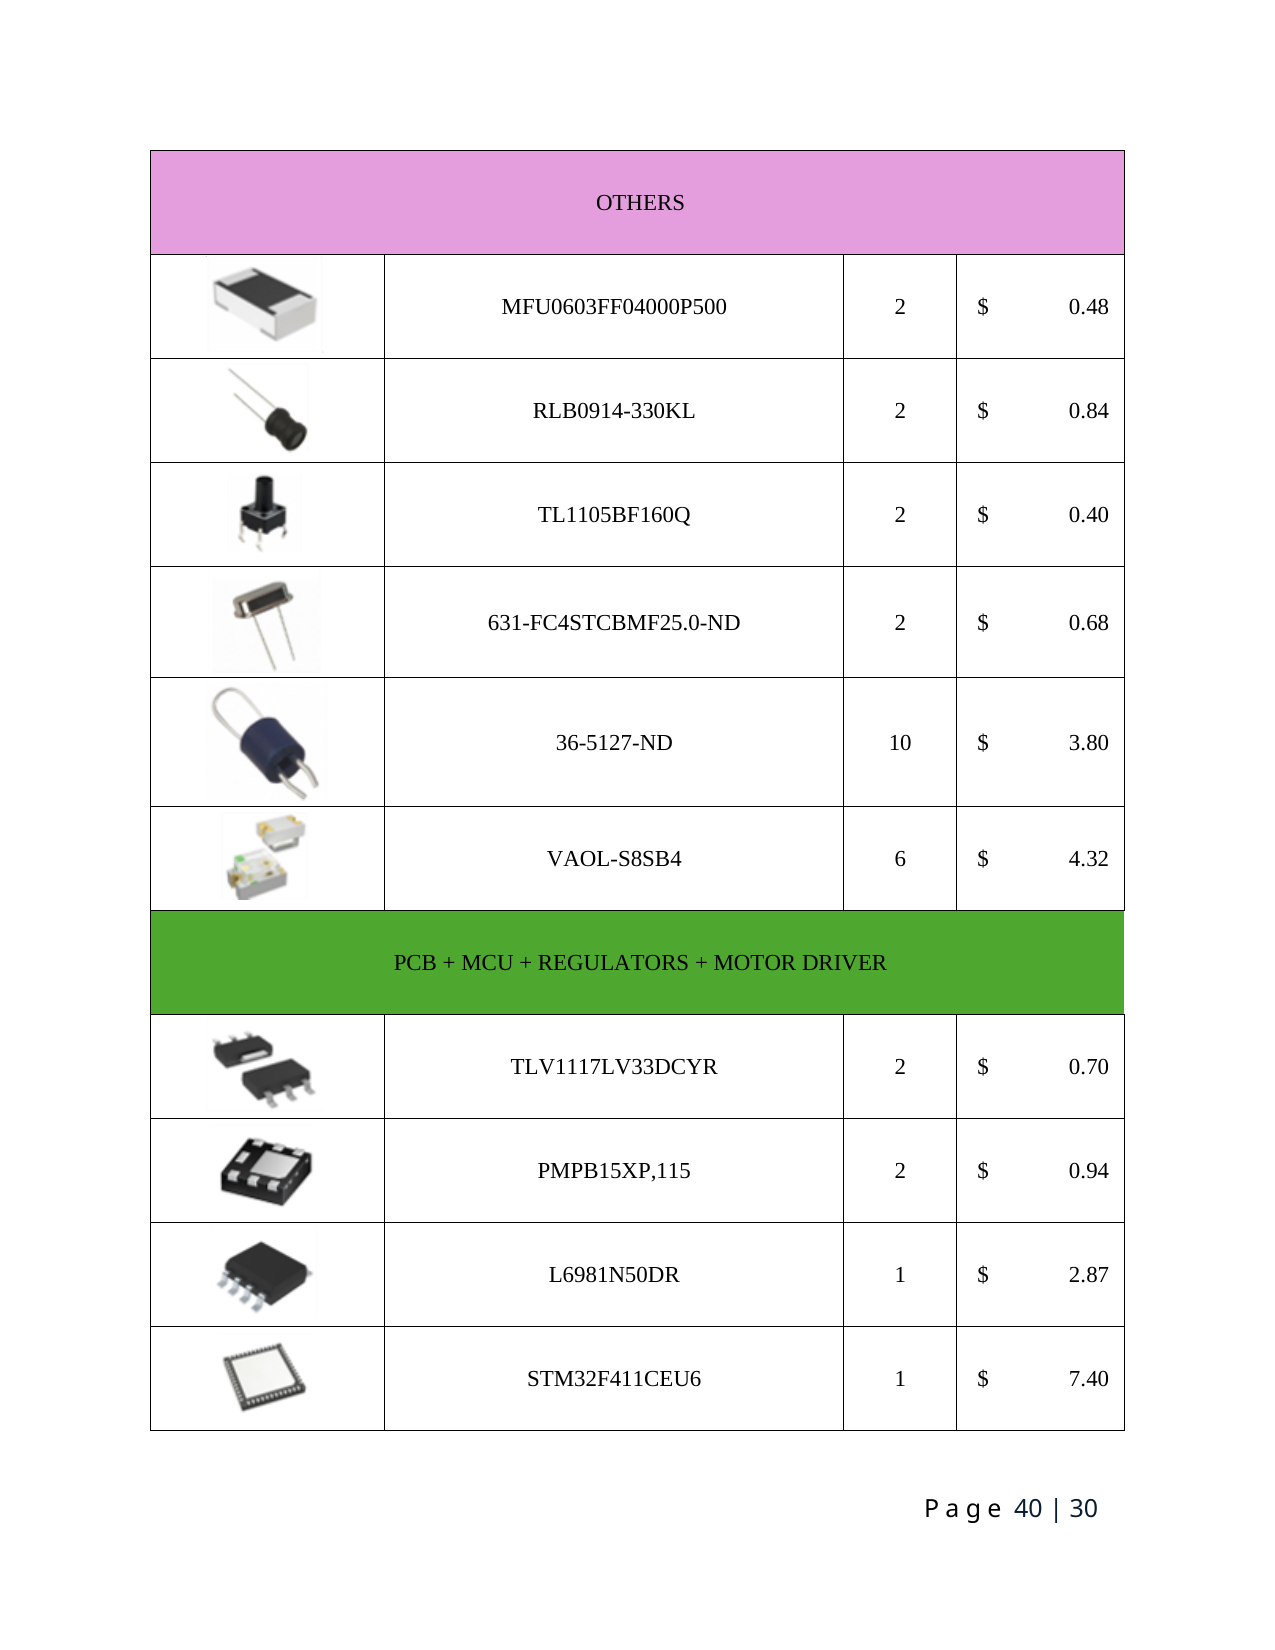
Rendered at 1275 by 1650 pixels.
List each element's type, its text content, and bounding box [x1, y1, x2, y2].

table_cell [151, 1223, 384, 1326]
table_cell STM32F411CEU6 [385, 1327, 843, 1430]
table_cell 1 [844, 1223, 956, 1326]
table_cell $ 0.48 [957, 255, 1124, 358]
picture [208, 567, 321, 673]
table_cell 2 [844, 1015, 956, 1118]
table_cell $ 0.40 [957, 463, 1124, 566]
table_cell [151, 359, 384, 462]
table_cell $ 4.32 [957, 807, 1124, 910]
table_cell L6981N50DR [385, 1223, 843, 1326]
table_cell [151, 255, 384, 358]
table_cell 1 [844, 1327, 956, 1430]
table_cell $ 7.40 [957, 1327, 1124, 1430]
table_cell PMPB15XP,115 [385, 1119, 843, 1222]
picture [220, 363, 309, 454]
table_cell [151, 1015, 384, 1118]
picture [211, 1124, 318, 1212]
table_cell $ 3.80 [957, 678, 1124, 806]
table_cell RLB0914-330KL [385, 359, 843, 462]
table_cell 2 [844, 463, 956, 566]
table_cell 2 [844, 255, 956, 358]
table_cell TL1105BF160Q [385, 463, 843, 566]
table_cell TLV1117LV33DCYR [385, 1015, 843, 1118]
table_cell 631-FC4STCBMF25.0-ND [385, 567, 843, 677]
table_cell $ 0.70 [957, 1015, 1124, 1118]
table_cell 2 [844, 359, 956, 462]
table_cell $ 2.87 [957, 1223, 1124, 1326]
table_cell OTHERS [151, 151, 1124, 254]
picture [201, 678, 328, 801]
picture [220, 812, 309, 900]
picture [205, 256, 324, 353]
table_cell PCB + MCU + REGULATORS + MOTOR DRIVER [151, 911, 1124, 1014]
table_cell [151, 1327, 384, 1430]
table_cell VAOL-S8SB4 [385, 807, 843, 910]
picture [217, 1333, 312, 1419]
picture [211, 1224, 318, 1320]
table_cell [151, 678, 384, 806]
table_cell [151, 567, 384, 677]
table_cell [151, 463, 384, 566]
table_cell 2 [844, 1119, 956, 1222]
table_cell 36-5127-ND [385, 678, 843, 806]
table_cell 6 [844, 807, 956, 910]
table_cell 10 [844, 678, 956, 806]
table_cell 2 [844, 567, 956, 677]
picture [206, 1015, 323, 1112]
table_cell $ 0.68 [957, 567, 1124, 677]
picture [227, 471, 303, 554]
table_cell [151, 807, 384, 910]
table_cell MFU0603FF04000P500 [385, 255, 843, 358]
table_cell [151, 1119, 384, 1222]
table_cell $ 0.94 [957, 1119, 1124, 1222]
table_cell $ 0.84 [957, 359, 1124, 462]
